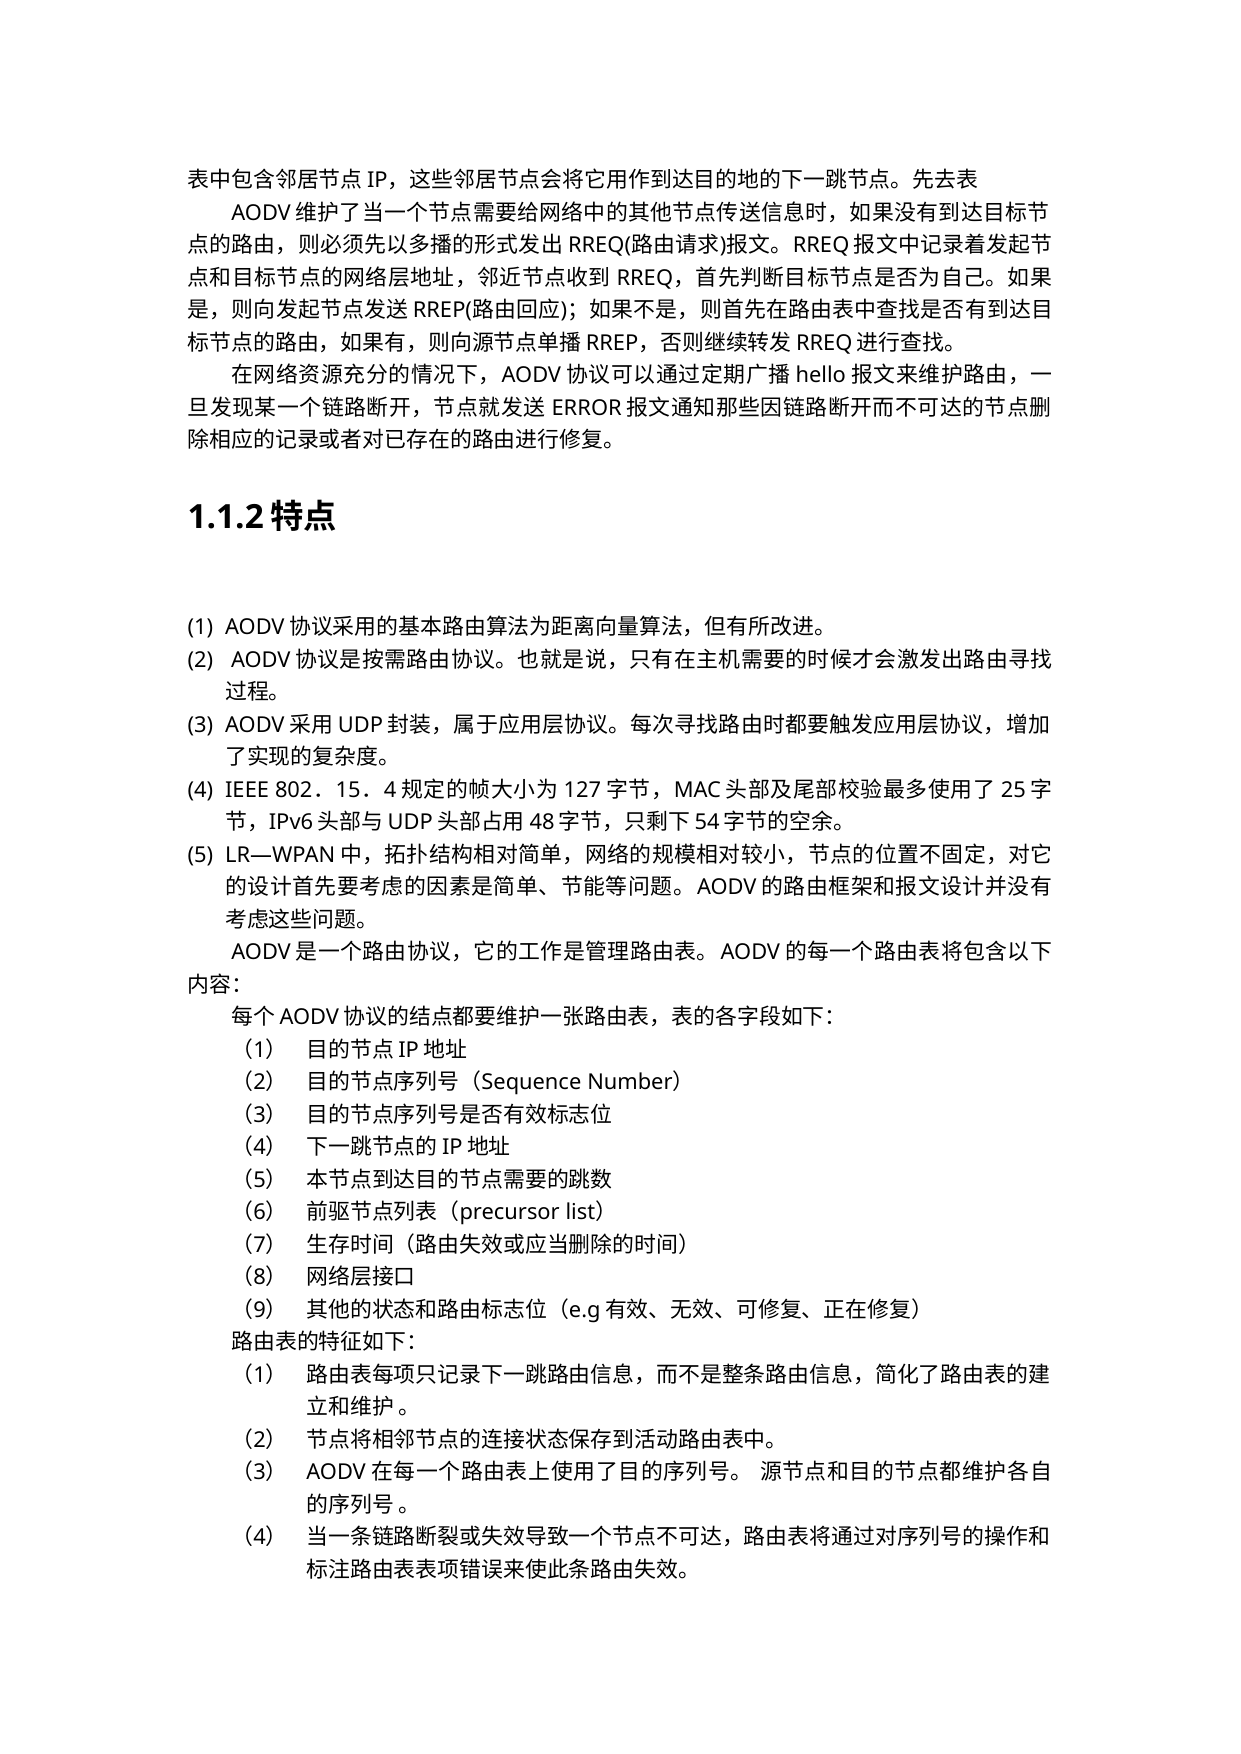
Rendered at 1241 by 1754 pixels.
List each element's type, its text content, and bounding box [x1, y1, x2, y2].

list 生存时间（路由失效或应当删除的时间） [231, 1226, 1053, 1259]
list AODV协议是按需路由协议。也就是说，只有在主机需要的时候才会激发出路由寻找过程。 [187, 641, 1053, 706]
text 在网络资源充分的情况下，AODV协议可以通过定期广播hello报文来维护路由，一旦发现某一个链路断开，节点就发送ERROR报文通知那些因链路断开而不可达的节点删除相应的记录或者对已存在的路由进行修复。 [187, 357, 1053, 454]
list 路由表每项只记录下一跳路由信息，而不是整条路由信息，简化了路由表的建立和维护 。 [231, 1356, 1053, 1421]
list IEEE 802．15．4规定的帧大小为127字节，MAC头部及尾部校验最多使用了25字节，IPv6头部与UDP头部占用 48字节，只剩下54字节的空余。 [187, 771, 1053, 836]
list 网络层接口 [231, 1259, 1053, 1291]
text 路由表的特征如下： [187, 1324, 1053, 1356]
text AODV是一个路由协议，它的工作是管理路由表。AODV的每一个路由表将包含以下内容： [187, 934, 1053, 999]
subtitle 1.1.2特点 [187, 482, 1053, 547]
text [187, 162, 1053, 194]
list 目的节点IP地址 [231, 1031, 1053, 1064]
list 目的节点序列号（Sequence Number） [231, 1064, 1053, 1096]
list LR—WPAN中，拓扑结构相对简单，网络的规模相对较小，节点的位置不固定，对它的设计首先要考虑的因素是简单、节能等问题。AODV的路由框架和报文设计并没有考虑这些问题。 [187, 836, 1053, 934]
list 前驱节点列表（precursor list） [231, 1194, 1053, 1226]
list 节点将相邻节点的连接状态保存到活动路由表中。 [231, 1421, 1053, 1454]
list 其他的状态和路由标志位（e.g有效、无效、可修复、正在修复） [231, 1291, 1053, 1324]
list AODV采用UDP封装，属于应用层协议。每次寻找路由时都要触发应用层协议，增加了实现的复杂度。 [187, 706, 1053, 771]
text AODV维护了当一个节点需要给网络中的其他节点传送信息时，如果没有到达目标节点的路由，则必须先以多播的形式发出RREQ(路由请求)报文。RREQ报文中记录着发起节点和目标节点的网络层地址，邻近节点收到RREQ，首先判断目标节点是否为自己。如果是，则向发起节点发送RREP(路由回应)；如果不是，则首先在路由表中查找是否有到达目标节点的路由，如果有，则向源节点单播RREP，否则继续转发RREQ进行查找。 [187, 194, 1053, 357]
list 当一条链路断裂或失效导致一个节点不可达，路由表将通过对序列号的操作和标注路由表表项错误来使此条路由失效。 [231, 1519, 1053, 1584]
list AODV在每一个路由表上使用了目的序列号。 源节点和目的节点都维护各自的序列号 。 [231, 1454, 1053, 1519]
list 下一跳节点的IP地址 [231, 1129, 1053, 1161]
list AODV协议采用的基本路由算法为距离向量算法，但有所改进。 [187, 609, 1053, 641]
text 每个AODV协议的结点都要维护一张路由表，表的各字段如下： [187, 999, 1053, 1031]
list 本节点到达目的节点需要的跳数 [231, 1161, 1053, 1194]
list 目的节点序列号是否有效标志位 [231, 1096, 1053, 1129]
